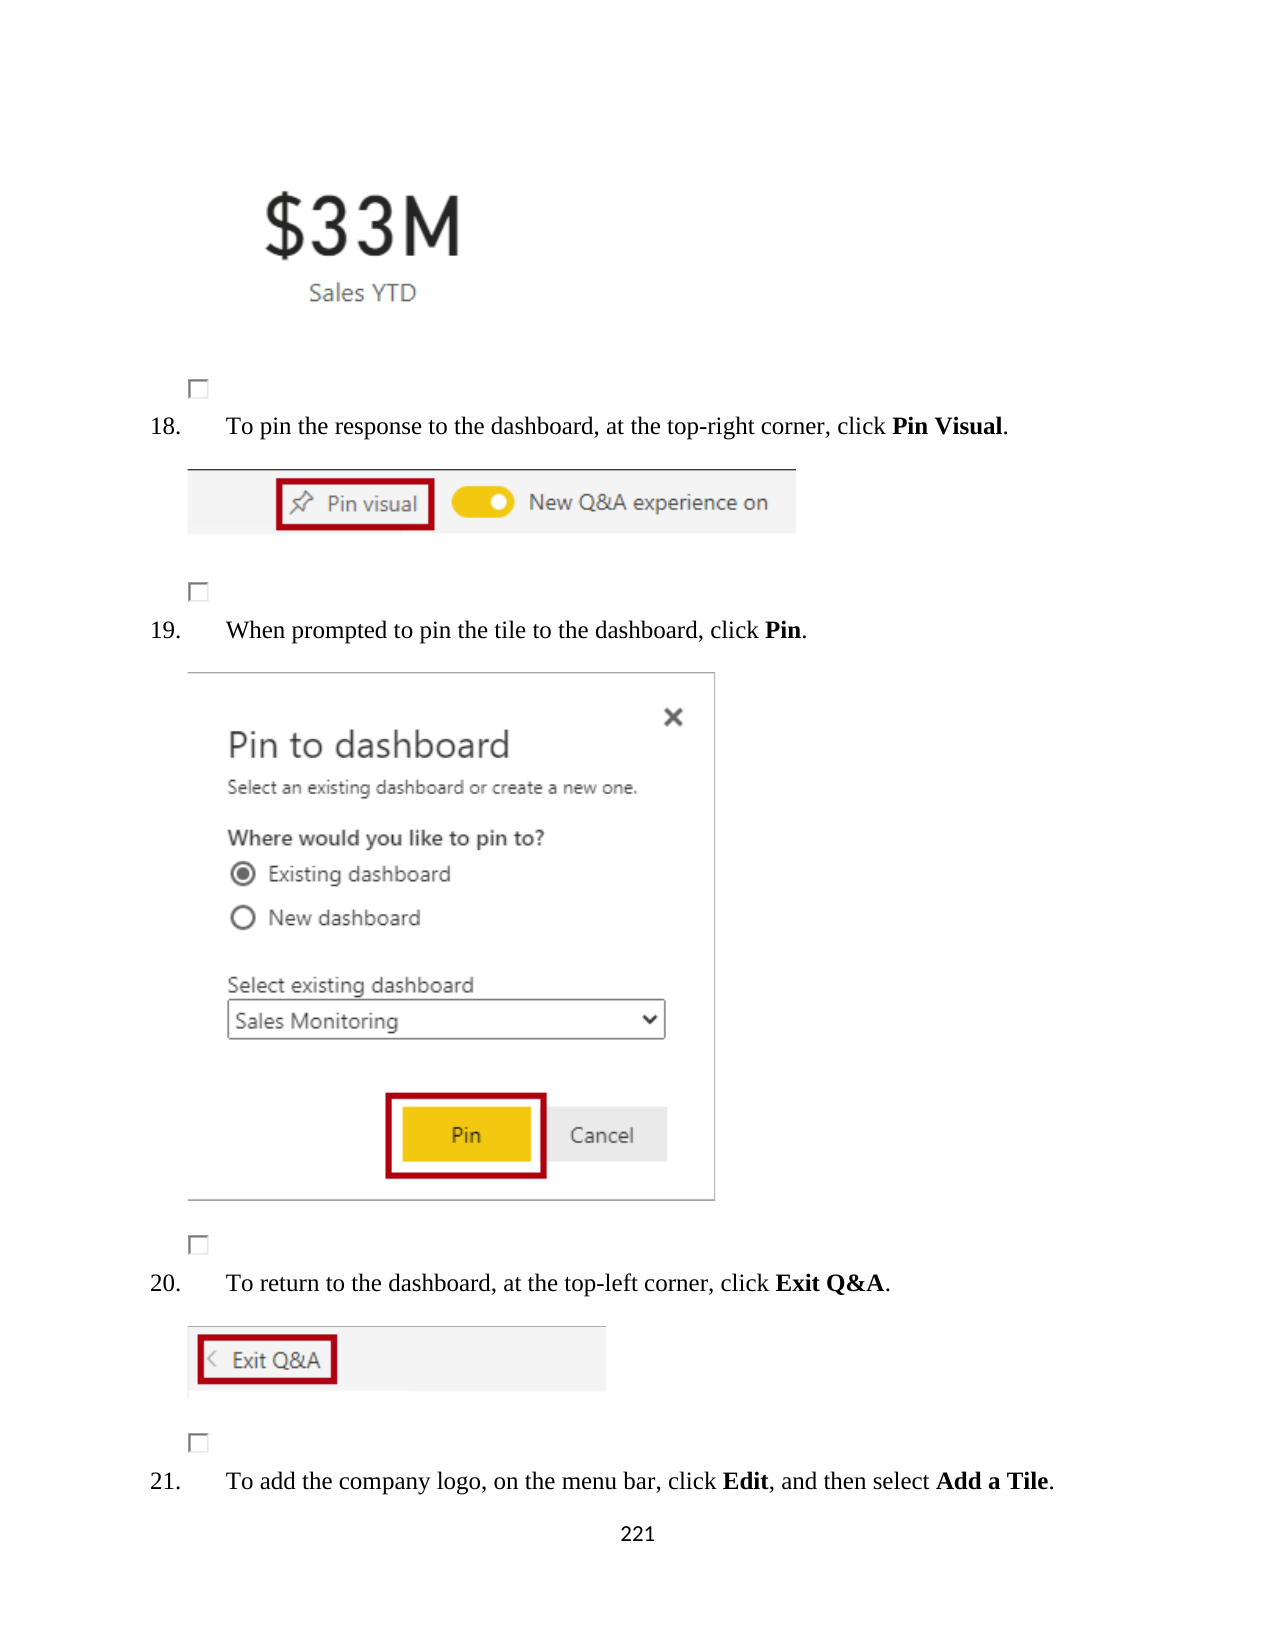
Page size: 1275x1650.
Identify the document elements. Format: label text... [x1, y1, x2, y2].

picture [187, 672, 716, 1201]
picture [187, 150, 539, 344]
picture [187, 1326, 607, 1399]
picture [187, 469, 797, 548]
list To pin the response to the dashboard, at the top-right corner, click Pin Visual. [150, 373, 1162, 440]
list When prompted to pin the tile to the dashboard, click Pin. [150, 576, 1162, 643]
list To add the company logo, on the menu bar, click Edit, and then select Add a Tile. [150, 1427, 1162, 1494]
list To return to the dashboard, at the top-left corner, click Exit Q&A. [150, 1230, 1162, 1297]
